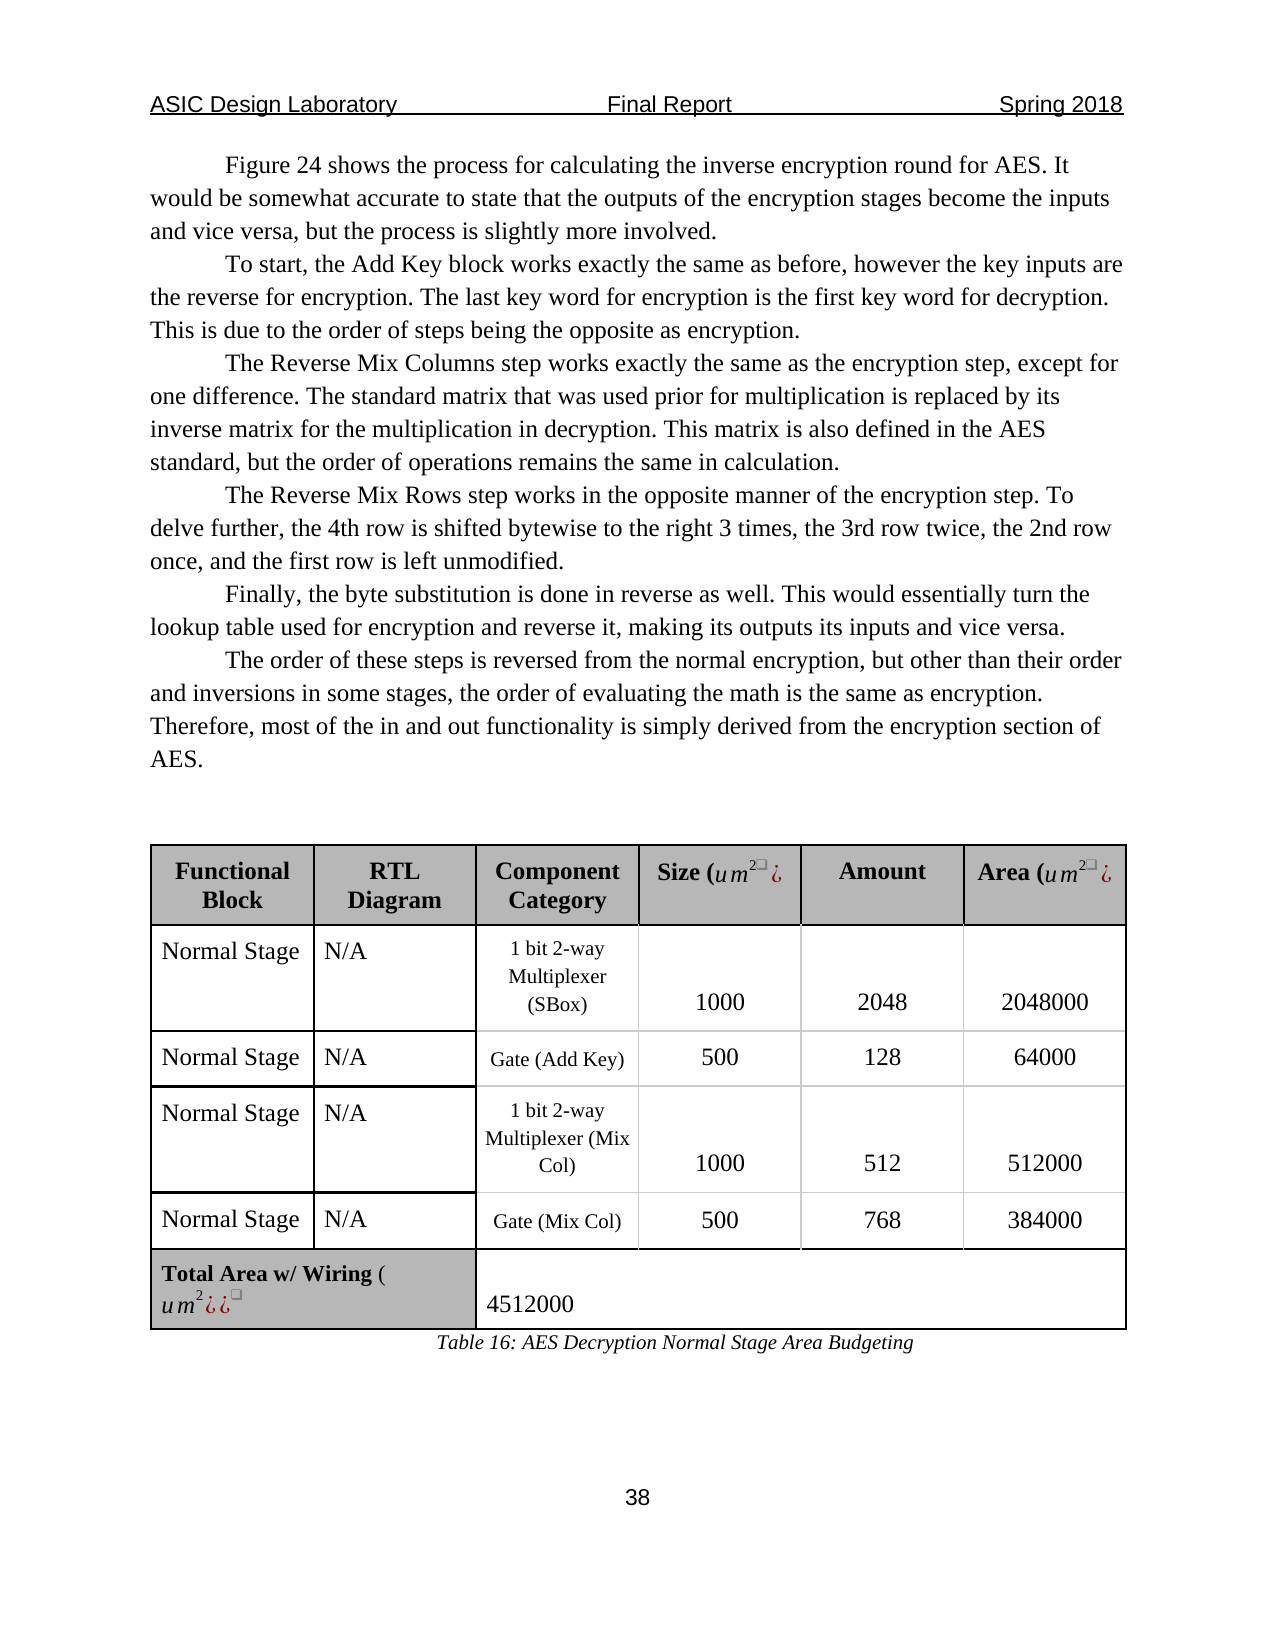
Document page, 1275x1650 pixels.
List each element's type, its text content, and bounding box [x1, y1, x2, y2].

table_header Amount [802, 846, 963, 924]
table_cell 500 [639, 1193, 800, 1248]
table_header Size ( [640, 846, 800, 924]
text The Reverse Mix Columns step works exactly the same as the encryption step, except for one difference. The standard matrix that was used prior for multiplication is replaced by its inverse matrix for the multiplication in decryption. This matrix is also defined in the AES standard, but the order of operations remains the same in calculation. [150, 348, 1125, 476]
table_cell Gate (Mix Col) [477, 1193, 638, 1248]
text The Reverse Mix Rows step works in the opposite manner of the encryption step. To delve further, the 4th row is shifted bytewise to the right 3 times, the 3rd row twice, the 2nd row once, and the first row is left unmodified. [150, 480, 1125, 575]
table_cell Gate (Add Key) [477, 1032, 638, 1085]
table_cell 2048000 [964, 926, 1125, 1030]
table_cell 1000 [639, 926, 800, 1030]
table_cell 1 bit 2-way Multiplexer (SBox) [477, 926, 638, 1030]
text Table 16: AES Decryption Normal Stage Area Budgeting [150, 1330, 1125, 1354]
table_cell 512000 [964, 1087, 1125, 1191]
table_cell 1000 [639, 1087, 800, 1191]
table_cell N/A [315, 1032, 475, 1085]
table_cell Normal Stage [152, 1032, 313, 1085]
table_cell 768 [802, 1193, 963, 1248]
table_header RTL Diagram [315, 846, 475, 924]
table_cell 2048 [802, 926, 963, 1030]
table_cell Normal Stage [152, 1194, 313, 1248]
text The order of these steps is reversed from the normal encryption, but other than their order and inversions in some stages, the order of evaluating the math is the same as encryption. Therefore, most of the in and out functionality is simply derived from the encryption section of AES. [150, 645, 1125, 773]
table_cell 384000 [964, 1193, 1125, 1248]
table_cell N/A [315, 926, 475, 1030]
table_cell N/A [315, 1194, 475, 1248]
table_cell Total Area w/ Wiring ( [152, 1250, 475, 1328]
table_cell 512 [802, 1087, 963, 1191]
text Finally, the byte substitution is done in reverse as well. This would essentially turn the lookup table used for encryption and reverse it, making its outputs its inputs and vice versa. [150, 579, 1125, 641]
table_header Area ( [965, 846, 1125, 924]
table_cell 128 [802, 1032, 963, 1085]
table_cell 4512000 [477, 1250, 1125, 1328]
table_cell Normal Stage [152, 926, 313, 1030]
table_cell N/A [315, 1088, 475, 1191]
table_cell 64000 [964, 1032, 1125, 1085]
table_cell Normal Stage [152, 1088, 313, 1191]
table_cell 500 [639, 1032, 800, 1085]
table_cell 1 bit 2-way Multiplexer (Mix Col) [477, 1087, 638, 1191]
table_header Component Category [477, 846, 638, 924]
text Figure 24 shows the process for calculating the inverse encryption round for AES. It would be somewhat accurate to state that the outputs of the encryption stages become the inputs and vice versa, but the process is slightly more involved. [150, 150, 1125, 245]
table_header Functional Block [152, 846, 313, 924]
text To start, the Add Key block works exactly the same as before, however the key inputs are the reverse for encryption. The last key word for encryption is the first key word for decryption. This is due to the order of steps being the opposite as encryption. [150, 249, 1125, 344]
